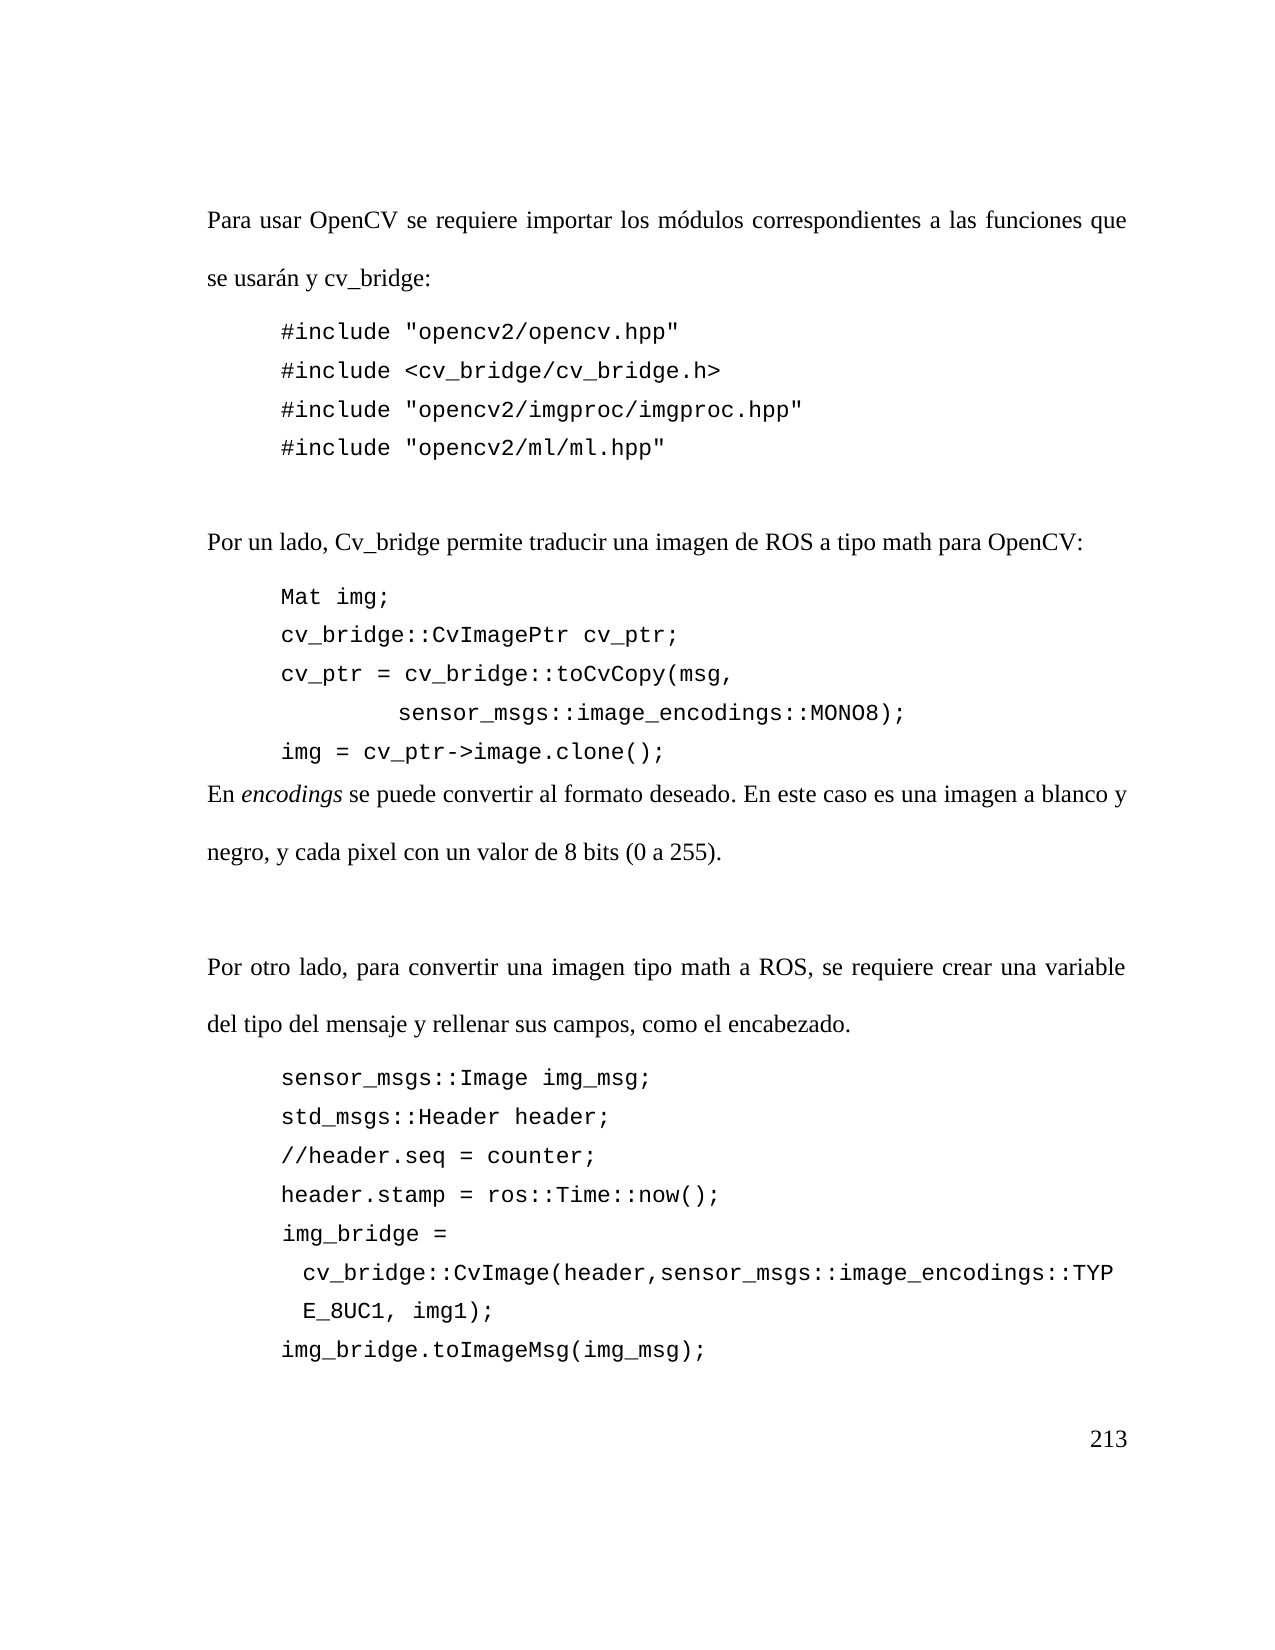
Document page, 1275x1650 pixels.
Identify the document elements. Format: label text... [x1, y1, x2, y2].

text Mat img; [281, 585, 1127, 611]
text img_bridge = cv_bridge::CvImage(header,sensor_msgs::image_encodings::TYP [282, 1222, 1127, 1287]
text Por un lado, Cv_bridge permite traducir una imagen de ROS a tipo math para OpenCV: [207, 527, 1127, 556]
text img = cv_ptr->image.clone(); [281, 740, 1127, 766]
text cv_bridge::CvImagePtr cv_ptr; [281, 624, 1127, 650]
text Por otro lado, para convertir una imagen tipo math a ROS, se requiere crear una variable del tipo del mensaje y rellenar sus campos, como el encabezado. [207, 952, 1127, 1038]
text #include "opencv2/opencv.hpp" [281, 320, 1127, 346]
text Para usar OpenCV se requiere importar los módulos correspondientes a las funciones que se usarán y cv_bridge: [207, 205, 1127, 291]
text std_msgs::Header header; [281, 1106, 1127, 1132]
text E_8UC1, img1); [282, 1300, 1127, 1326]
text #include <cv_bridge/cv_bridge.h> [281, 359, 1127, 385]
text #include "opencv2/imgproc/imgproc.hpp" [281, 398, 1127, 424]
text sensor_msgs::image_encodings::MONO8); [281, 702, 1127, 727]
text En encodings se puede convertir al formato deseado. En este caso es una imagen a blanco y negro, y cada pixel con un valor de 8 bits (0 a 255). [207, 779, 1127, 866]
text //header.seq = counter; [281, 1144, 1127, 1170]
text cv_ptr = cv_bridge::toCvCopy(msg, [281, 663, 1127, 689]
text sensor_msgs::Image img_msg; [281, 1067, 1127, 1093]
text img_bridge.toImageMsg(img_msg); [281, 1339, 1127, 1365]
text header.stamp = ros::Time::now(); [281, 1183, 1127, 1209]
text #include "opencv2/ml/ml.hpp" [281, 437, 1127, 463]
